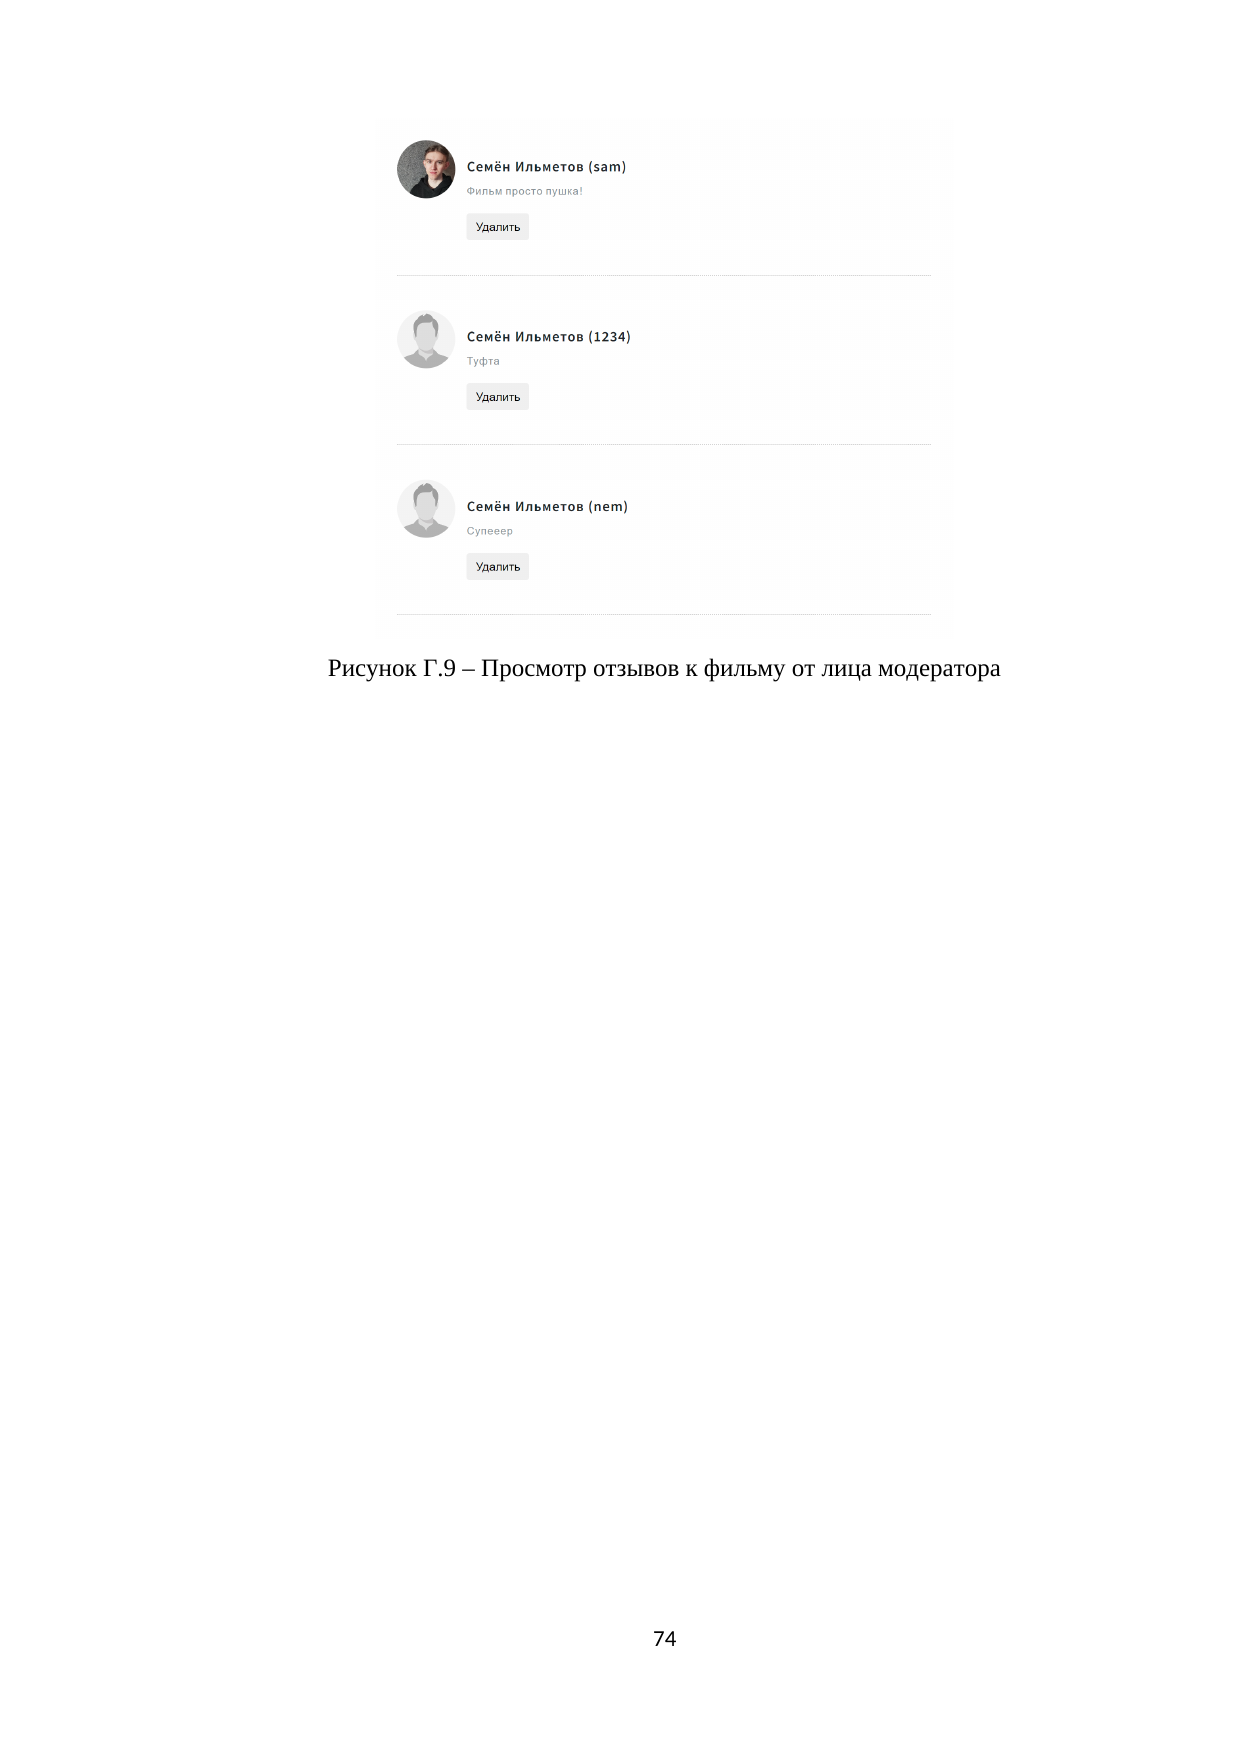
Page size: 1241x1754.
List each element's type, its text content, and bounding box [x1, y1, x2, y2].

text Рисунок Г.9 – Просмотр отзывов к фильму от лица модератора [177, 653, 1152, 682]
picture [374, 118, 955, 639]
